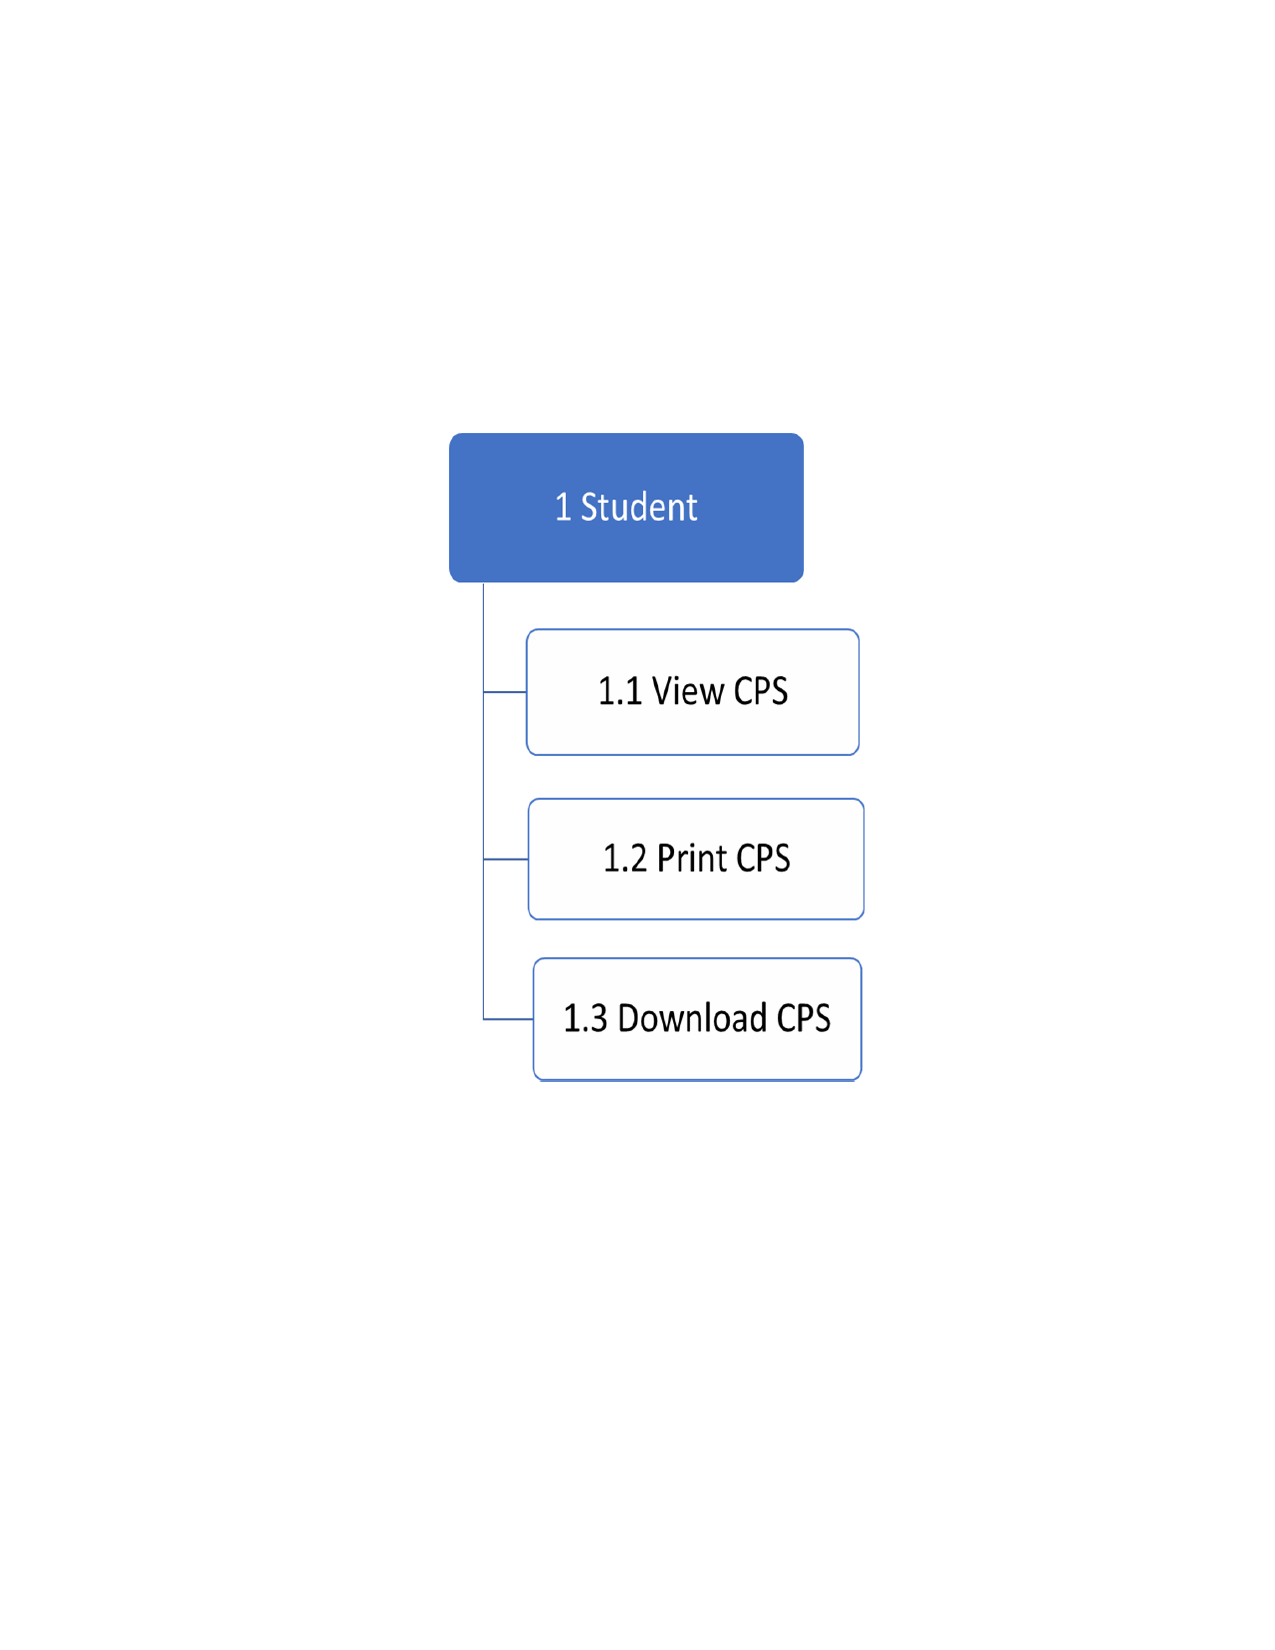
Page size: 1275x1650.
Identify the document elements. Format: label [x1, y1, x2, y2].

picture [447, 431, 865, 1082]
